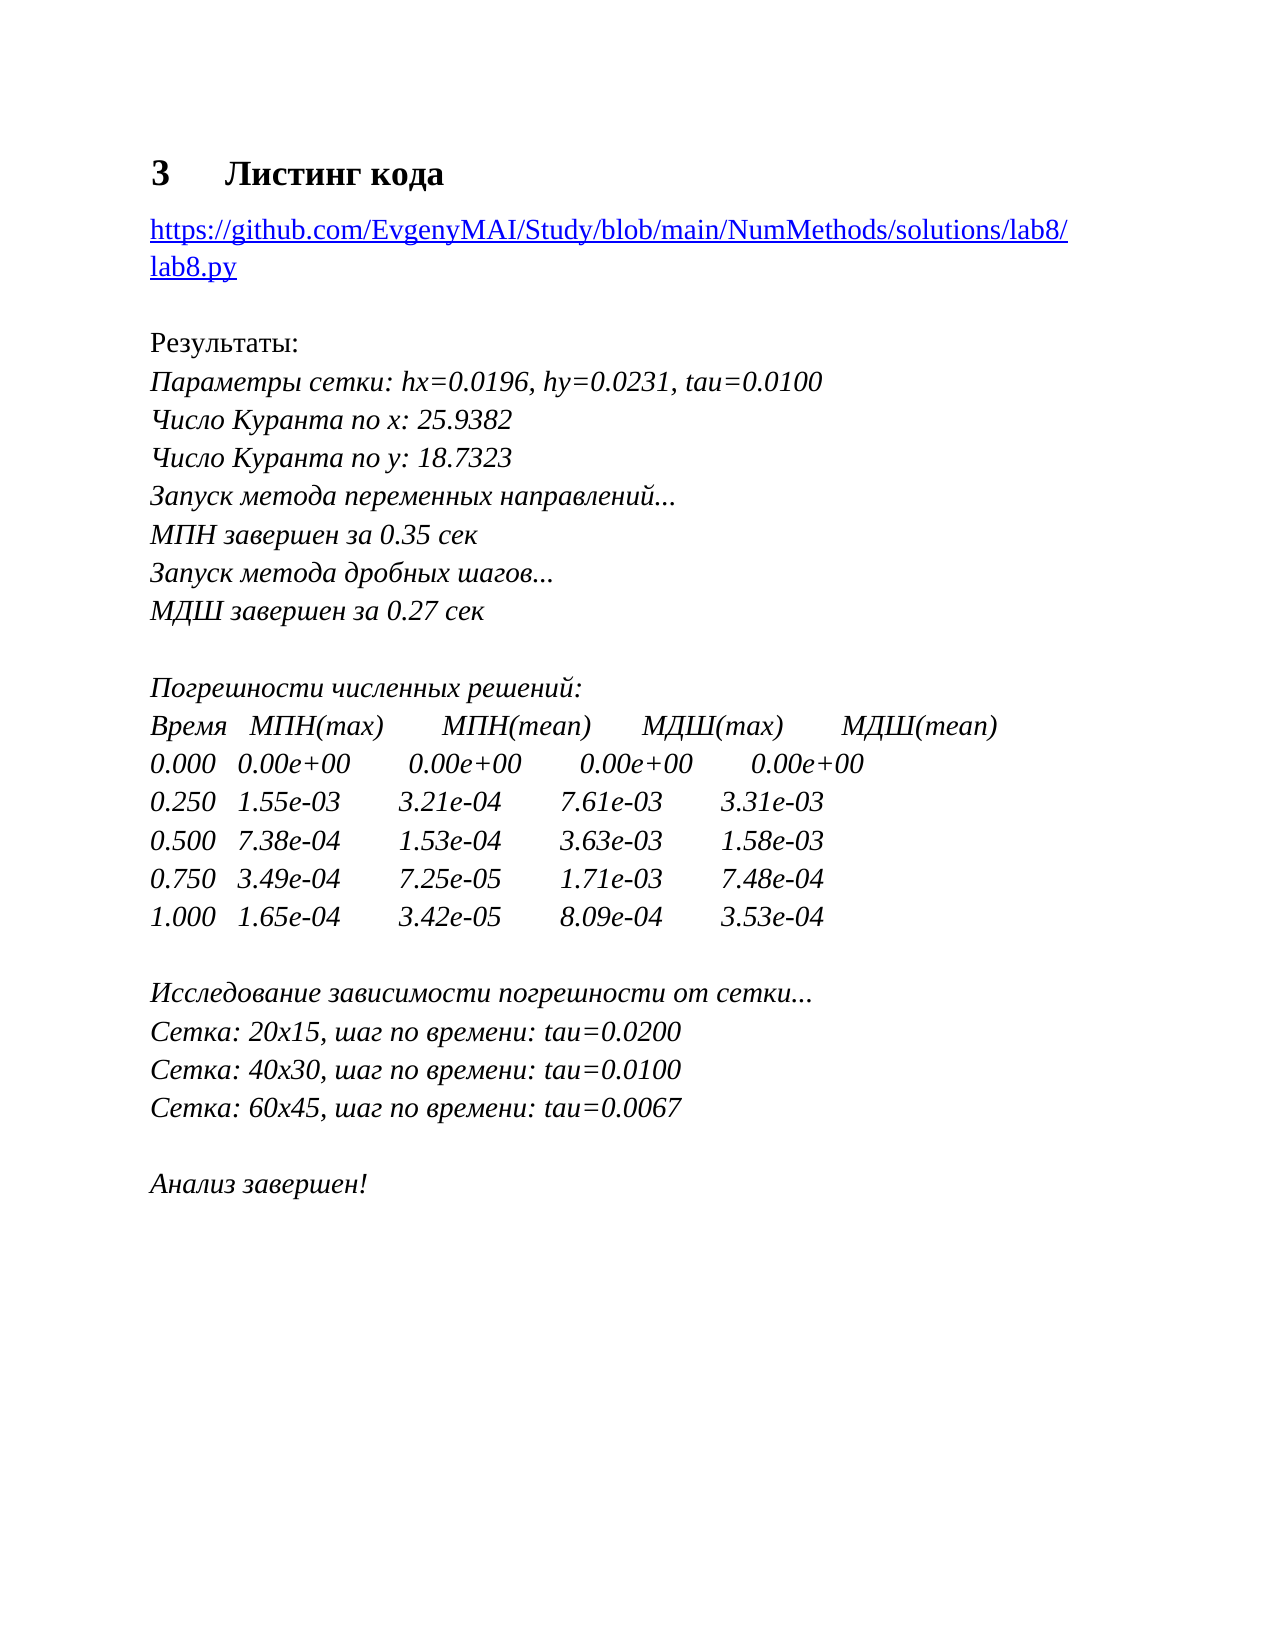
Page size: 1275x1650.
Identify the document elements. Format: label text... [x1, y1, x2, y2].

text 0.500 7.38e-04 1.53e-04 3.63e-03 1.58e-03 [150, 823, 1125, 856]
text Сетка: 40x30, шаг по времени: tau=0.0100 [150, 1052, 1125, 1086]
subtitle Листинг кода [151, 150, 1125, 193]
text 0.750 3.49e-04 7.25e-05 1.71e-03 7.48e-04 [150, 861, 1125, 894]
text 0.250 1.55e-03 3.21e-04 7.61e-03 3.31e-03 [150, 784, 1125, 818]
text МДШ завершен за 0.27 сек [150, 593, 1125, 627]
text Время МПН(max) МПН(mean) МДШ(max) МДШ(mean) [150, 708, 1125, 741]
text Погрешности численных решений: [150, 670, 1125, 703]
text Исследование зависимости погрешности от сетки... [150, 976, 1125, 1009]
text 1.000 1.65e-04 3.42e-05 8.09e-04 3.53e-04 [150, 899, 1125, 933]
text 0.000 0.00e+00 0.00e+00 0.00e+00 0.00e+00 [150, 746, 1125, 780]
text Число Куранта по x: 25.9382 [150, 402, 1125, 436]
text МПН завершен за 0.35 сек [150, 517, 1125, 550]
text Запуск метода переменных направлений... [150, 478, 1125, 512]
text Число Куранта по y: 18.7323 [150, 440, 1125, 474]
text https://github.com/EvgenyMAI/Study/blob/main/NumMethods/solutions/lab8/lab8.py [150, 212, 1125, 283]
text Анализ завершен! [150, 1167, 1125, 1200]
text Запуск метода дробных шагов... [150, 555, 1125, 588]
text Сетка: 60x45, шаг по времени: tau=0.0067 [150, 1090, 1125, 1124]
text Результаты: [150, 326, 1125, 359]
text Сетка: 20x15, шаг по времени: tau=0.0200 [150, 1014, 1125, 1047]
text Параметры сетки: hx=0.0196, hy=0.0231, tau=0.0100 [150, 364, 1125, 397]
